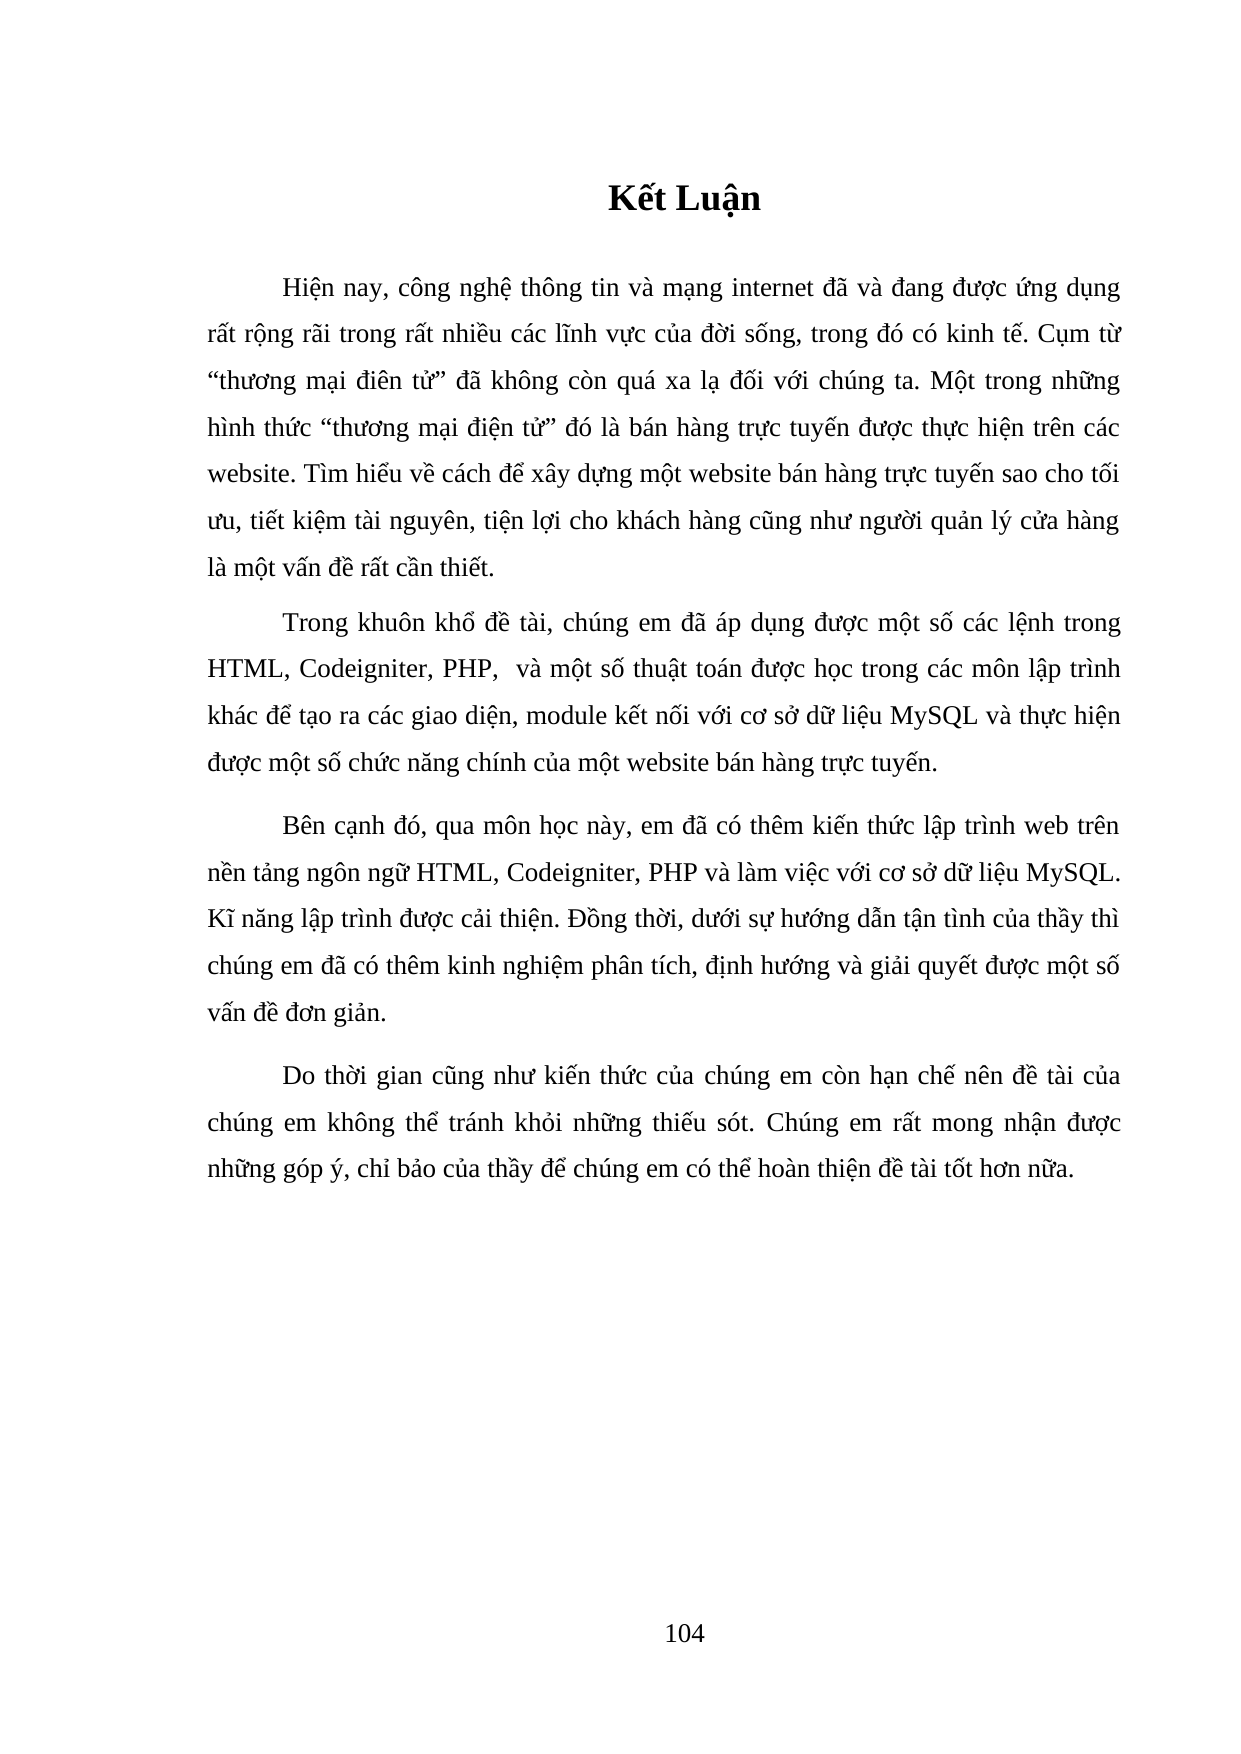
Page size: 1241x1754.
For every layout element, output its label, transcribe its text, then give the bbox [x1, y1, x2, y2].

text Do thời gian cũng như kiến thức của chúng em còn hạn chế nên đề tài của chúng em không thể tránh khỏi những thiếu sót. Chúng em rất mong nhận được những góp ý, chỉ bảo của thầy để chúng em có thể hoàn thiện đề tài tốt hơn nữa. [207, 1059, 1122, 1184]
subtitle Kết Luận [207, 175, 1122, 218]
text Hiện nay, công nghệ thông tin và mạng internet đã và đang được ứng dụng rất rộng rãi trong rất nhiều các lĩnh vực của đời sống, trong đó có kinh tế. Cụm từ “thương mại điên tử” đã không còn quá xa lạ đối với chúng ta. Một trong những hình thức “thương mại điện tử” đó là bán hàng trực tuyến được thực hiện trên các website. Tìm hiểu về cách để xây dựng một website bán hàng trực tuyến sao cho tối ưu, tiết kiệm tài nguyên, tiện lợi cho khách hàng cũng như người quản lý cửa hàng là một vấn đề rất cần thiết. [207, 271, 1122, 582]
text Trong khuôn khổ đề tài, chúng em đã áp dụng được một số các lệnh trong HTML, Codeigniter, PHP, và một số thuật toán được học trong các môn lập trình khác để tạo ra các giao diện, module kết nối với cơ sở dữ liệu MySQL và thực hiện được một số chức năng chính của một website bán hàng trực tuyến. [207, 606, 1122, 777]
text Bên cạnh đó, qua môn học này, em đã có thêm kiến thức lập trình web trên nền tảng ngôn ngữ HTML, Codeigniter, PHP và làm việc với cơ sở dữ liệu MySQL. Kĩ năng lập trình được cải thiện. Đồng thời, dưới sự hướng dẫn tận tình của thầy thì chúng em đã có thêm kinh nghiệm phân tích, định hướng và giải quyết được một số vấn đề đơn giản. [207, 809, 1122, 1027]
